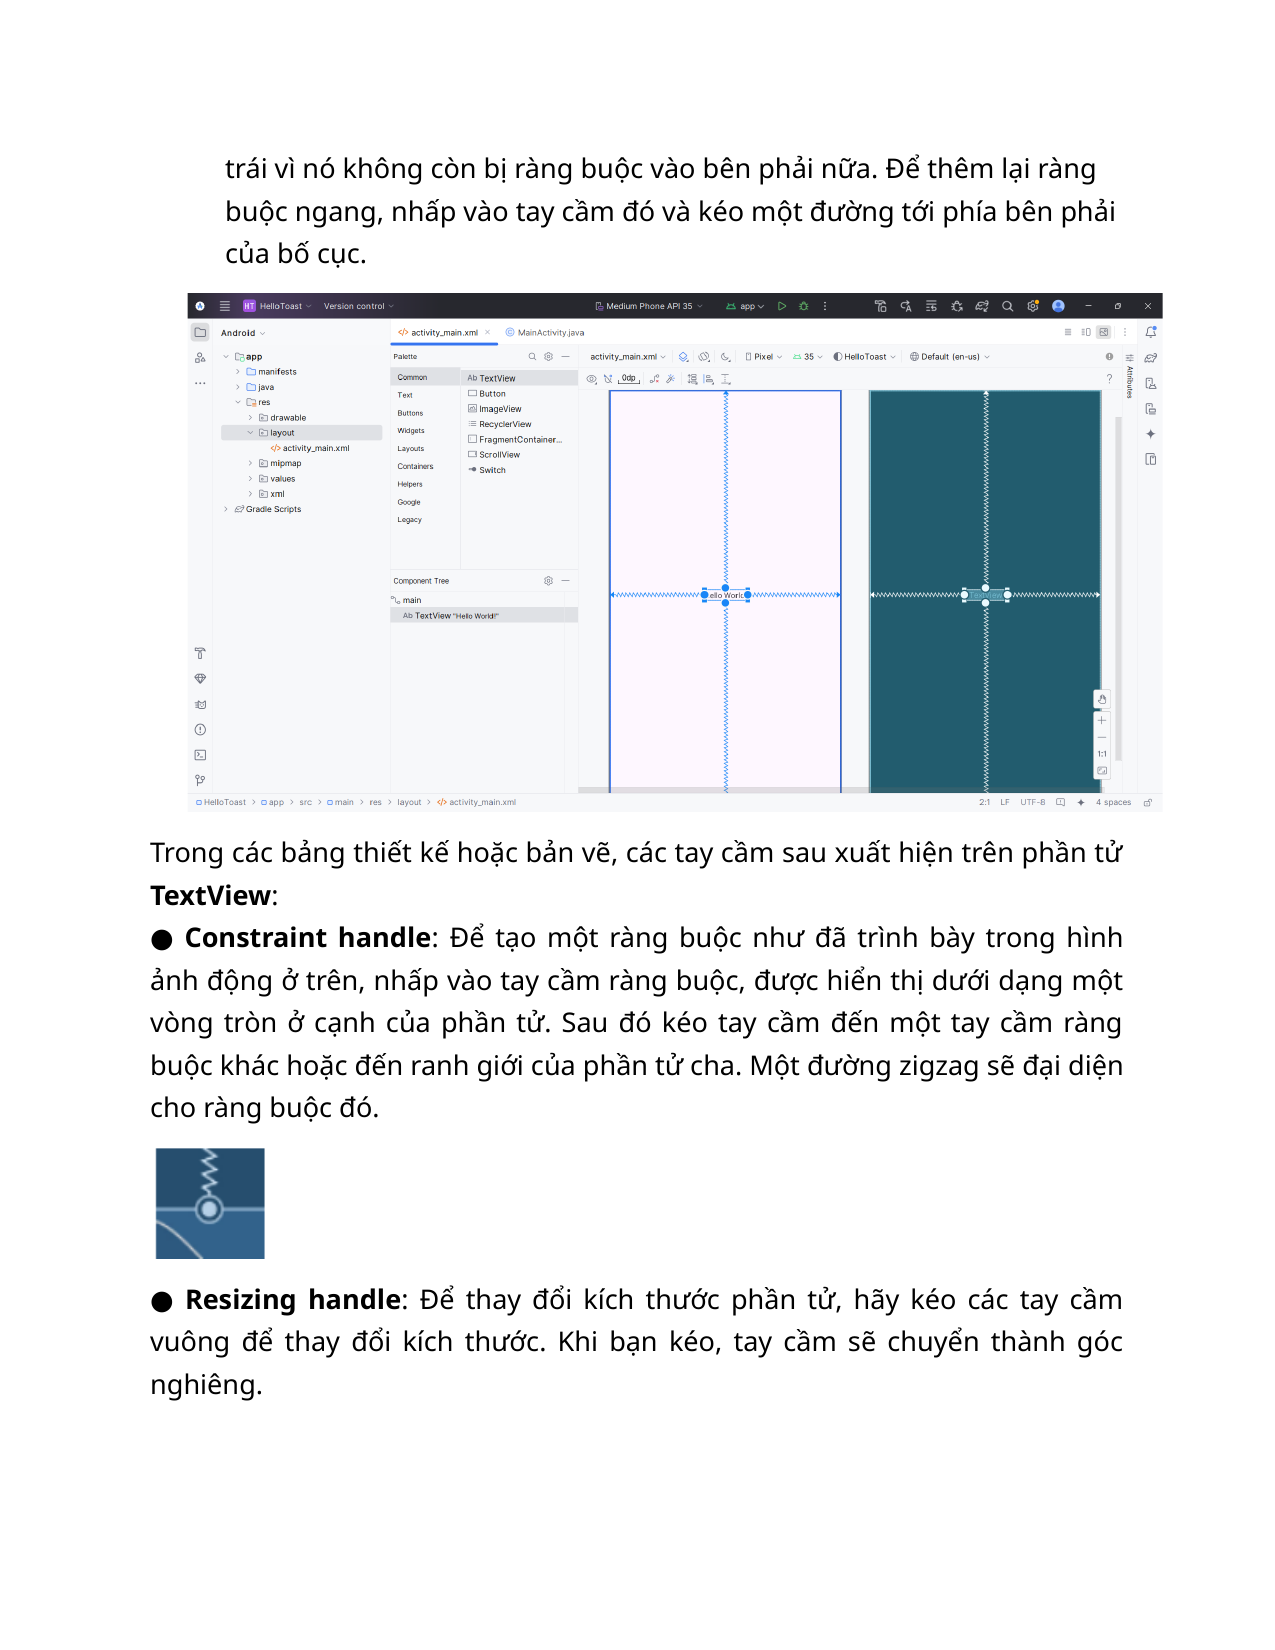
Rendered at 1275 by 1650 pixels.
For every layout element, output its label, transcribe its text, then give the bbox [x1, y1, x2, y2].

text Trong các bảng thiết kế hoặc bản vẽ, các tay cầm sau xuất hiện trên phần tử TextView: ● Constraint handle: Để tạo một ràng buộc như đã trình bày trong hình ảnh động ở trên, nhấp vào tay cầm ràng buộc, được hiển thị dưới dạng một vòng tròn ở cạnh của phần tử. Sau đó kéo tay cầm đến một tay cầm ràng buộc khác hoặc đến ranh giới của phần tử cha. Một đường zigzag sẽ đại diện cho ràng buộc đó. [150, 834, 1125, 1125]
text ● Resizing handle: Để thay đổi kích thước phần tử, hãy kéo các tay cầm vuông để thay đổi kích thước. Khi bạn kéo, tay cầm sẽ chuyển thành góc nghiêng. [150, 1281, 1125, 1402]
picture [150, 1147, 268, 1259]
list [187, 150, 1125, 272]
picture [187, 293, 1163, 812]
